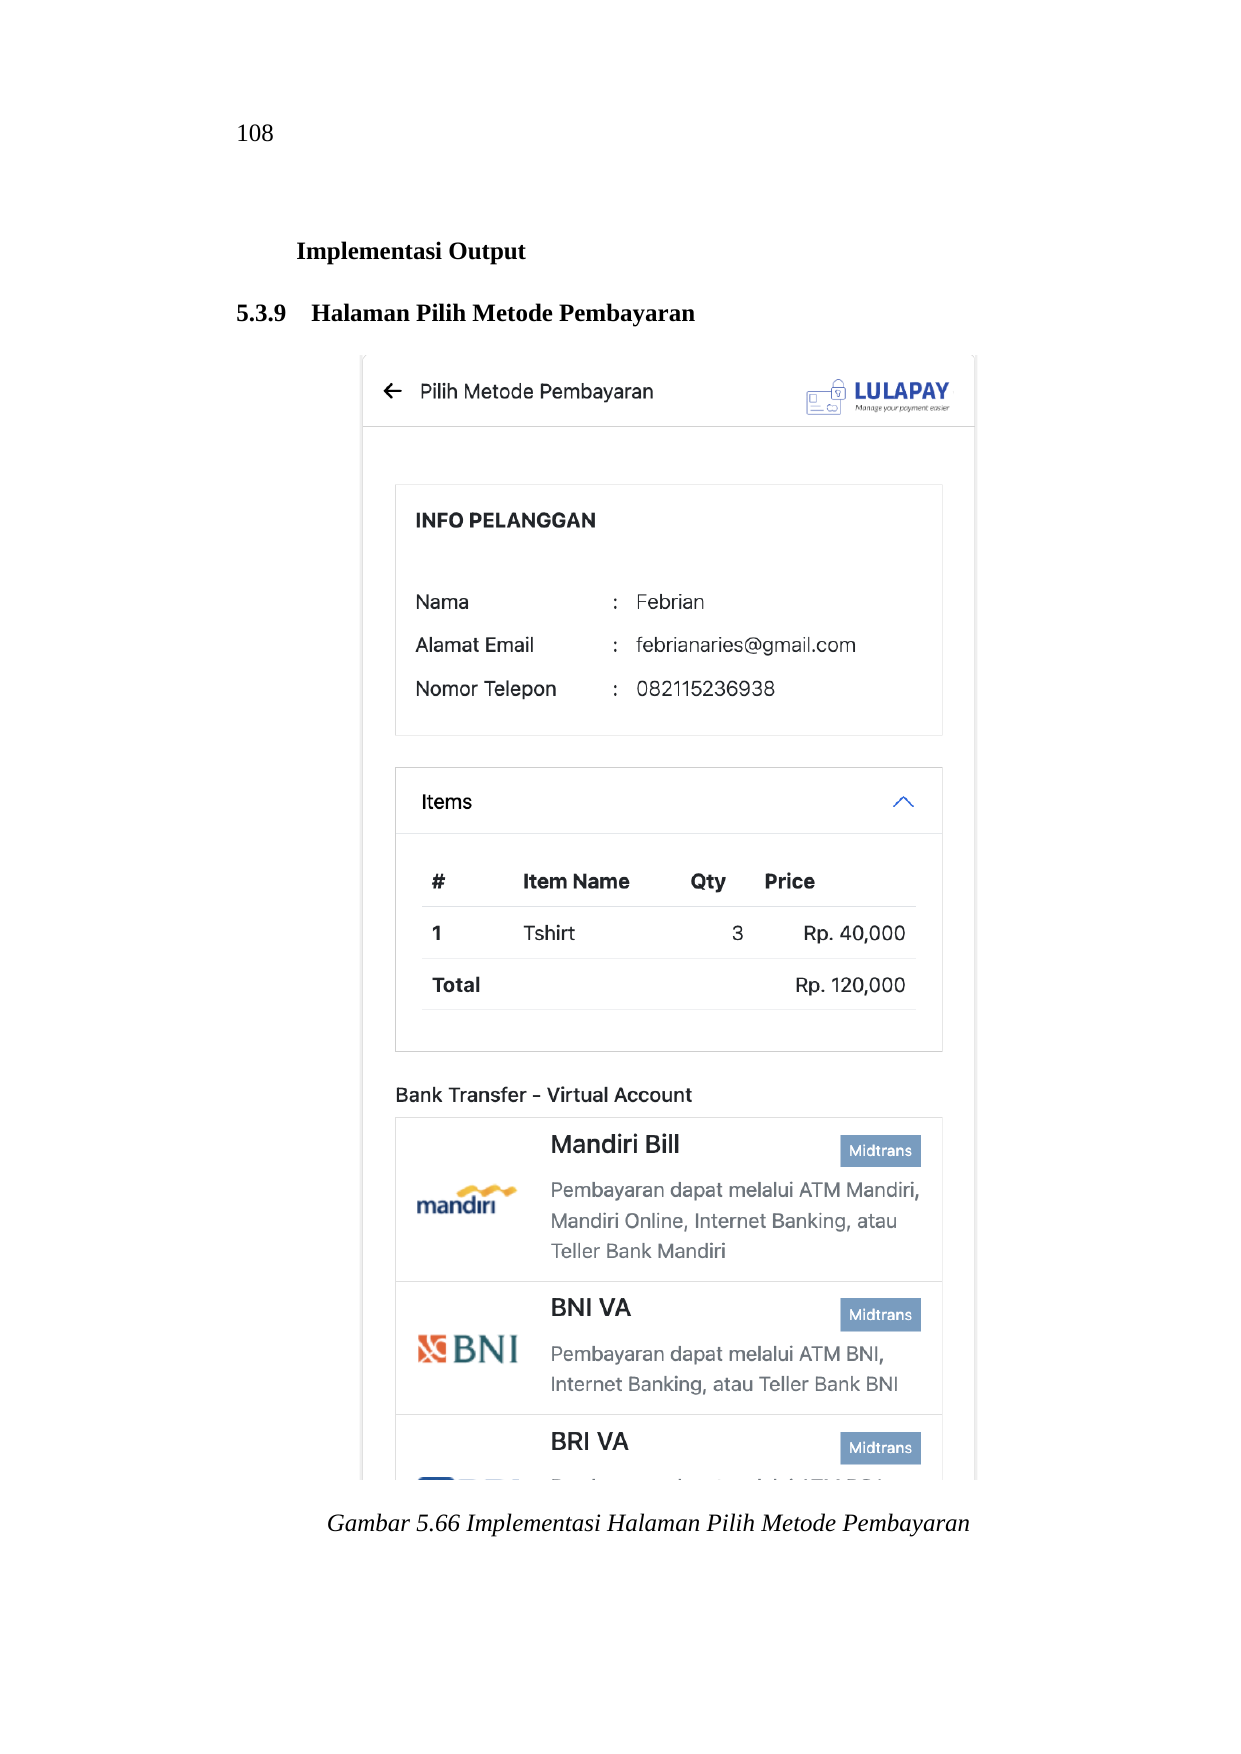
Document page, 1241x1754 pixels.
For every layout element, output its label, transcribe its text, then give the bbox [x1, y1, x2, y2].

subtitle Implementasi Output [296, 236, 1063, 265]
picture [359, 355, 978, 1480]
subtitle Halaman Pilih Metode Pembayaran [236, 298, 1063, 327]
